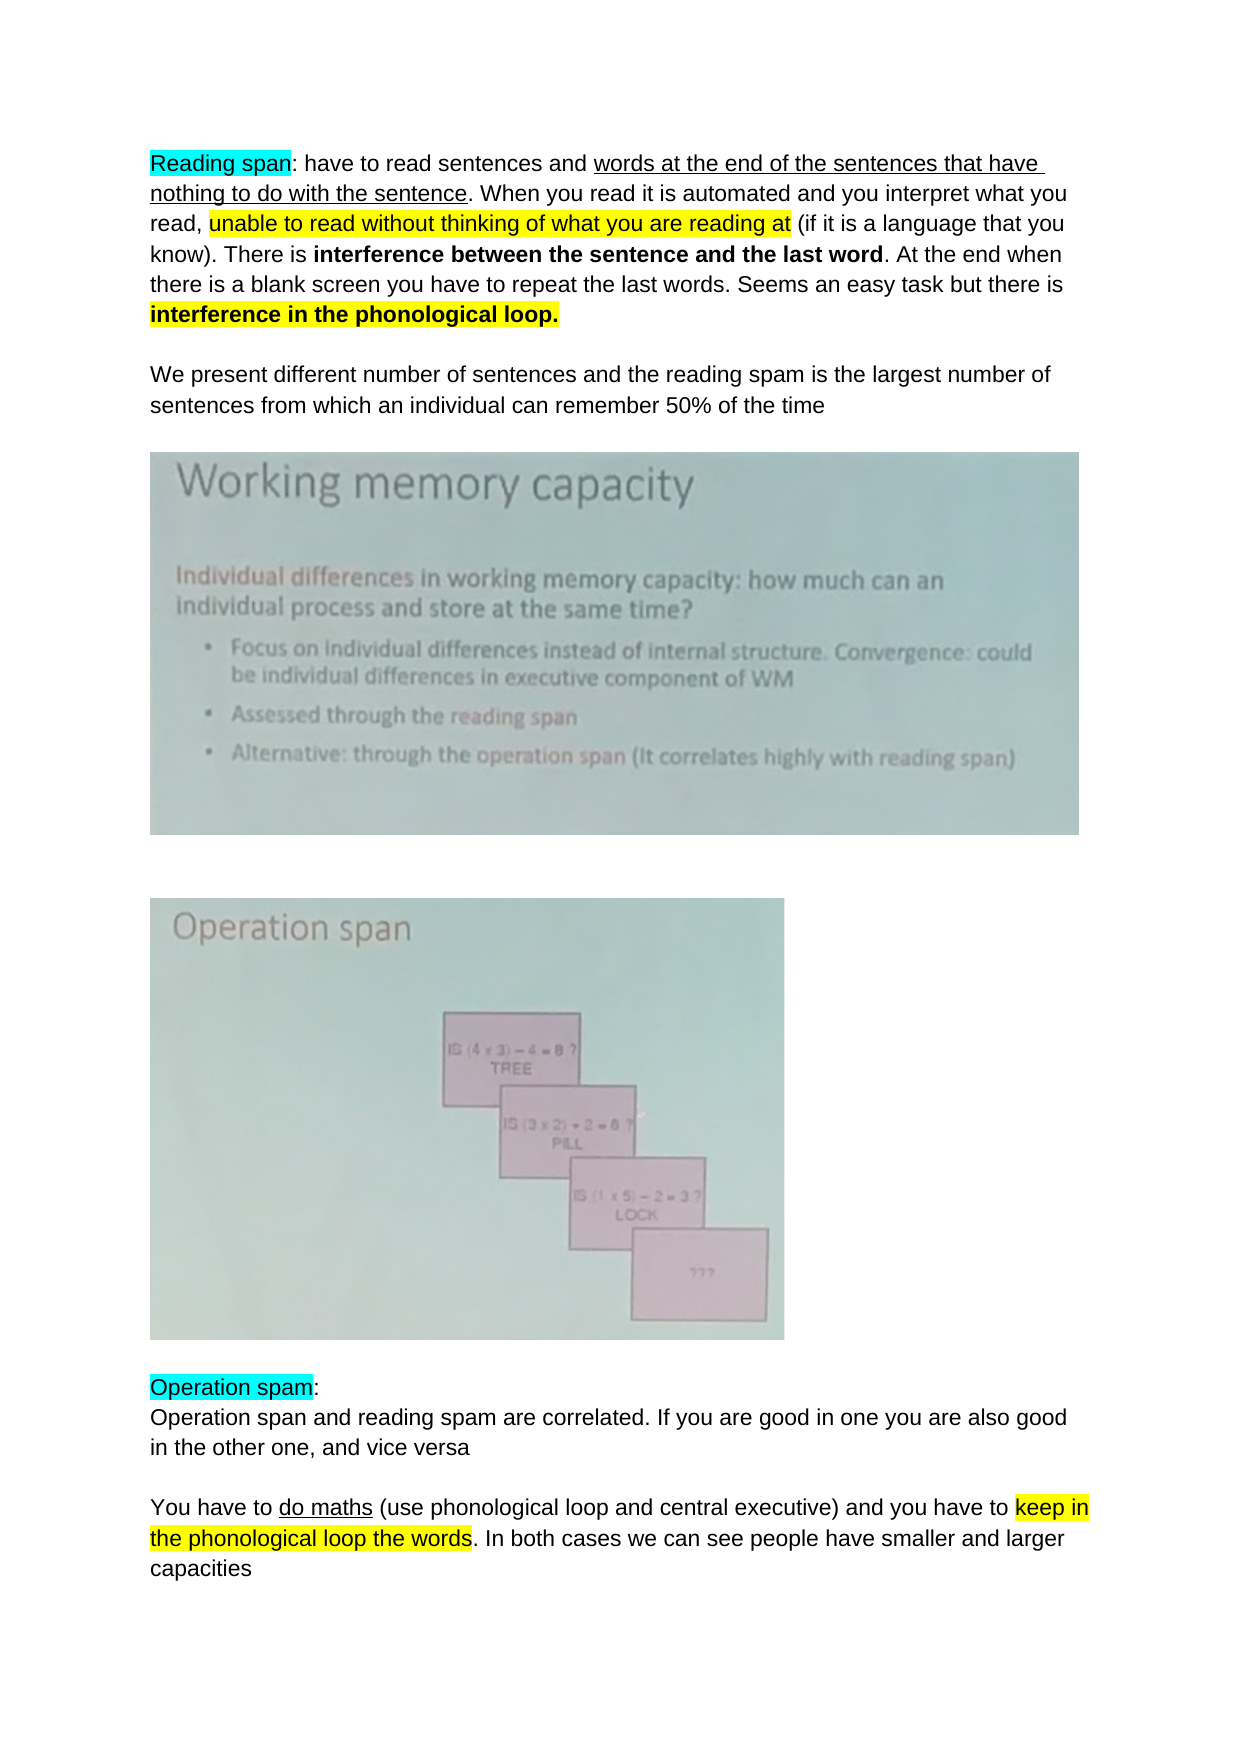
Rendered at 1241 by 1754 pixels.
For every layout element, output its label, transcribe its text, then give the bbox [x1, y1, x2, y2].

text Operation spam: [150, 1373, 1090, 1400]
text Operation span and reading spam are correlated. If you are good in one you are also good in the other one, and vice versa [150, 1404, 1090, 1460]
text Reading span: have to read sentences and words at the end of the sentences that have nothing to do with the sentence. When you read it is automated and you interpret what you read, unable to read without thinking of what you are reading at (if it is a language that you know). There is interference between the sentence and the last word. At the end when there is a blank screen you have to repeat the last words. Seems an easy task but there is interference in the phonological loop. [150, 150, 1090, 327]
text You have to do maths (use phonological loop and central executive) and you have to keep in the phonological loop the words. In both cases we can see people have smaller and larger capacities [150, 1494, 1090, 1581]
picture [150, 898, 785, 1340]
picture [150, 452, 1079, 835]
text We present different number of sentences and the reading spam is the largest number of sentences from which an individual can remember 50% of the time [150, 361, 1090, 418]
